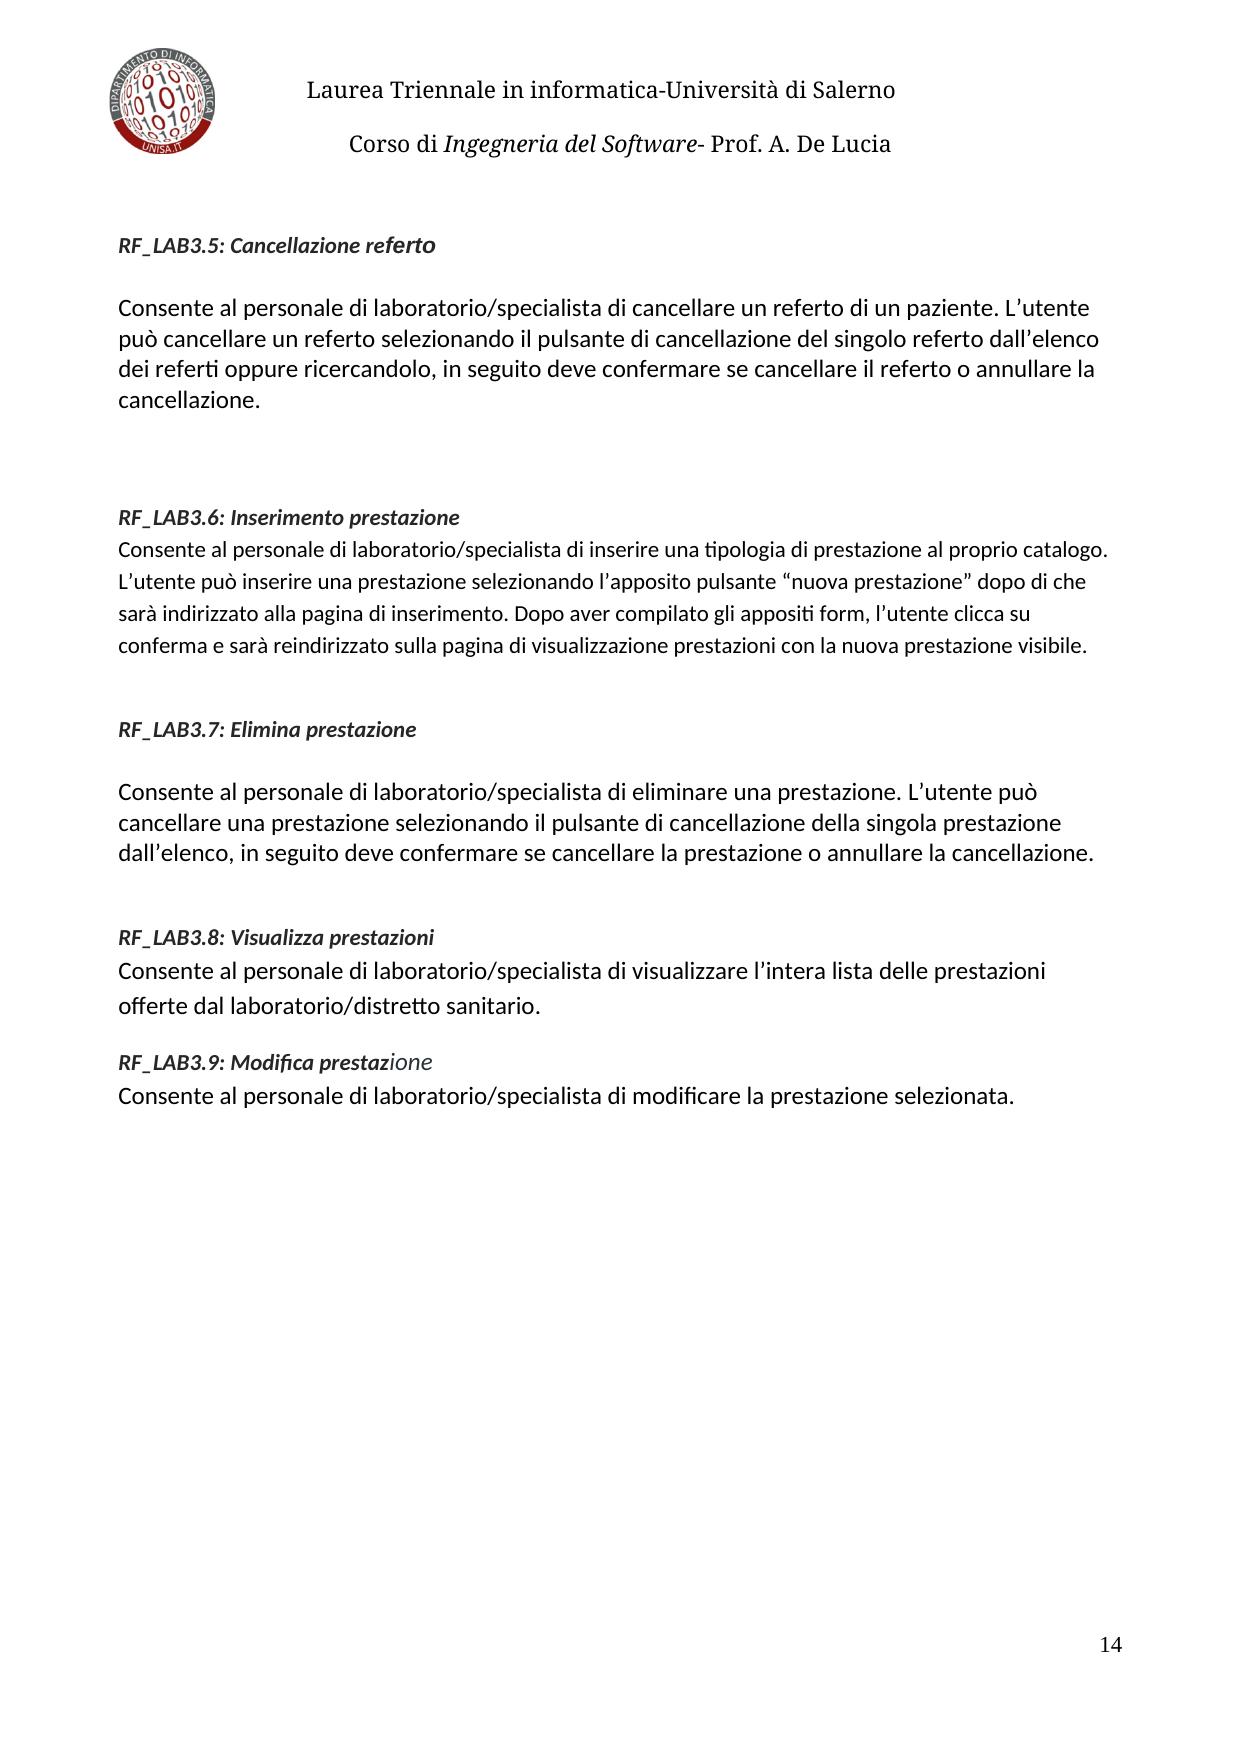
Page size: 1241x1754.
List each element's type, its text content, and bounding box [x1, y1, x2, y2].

subtitle RF_LAB3.8: Visualizza prestazioni [118, 923, 1122, 951]
text Consente al personale di laboratorio/specialista di inserire una tipologia di prestazione al proprio catalogo. L’utente può inserire una prestazione selezionando l’apposito pulsante “nuova prestazione” dopo di che sarà indirizzato alla pagina di inserimento. Dopo aver compilato gli appositi form, l’utente clicca su conferma e sarà reindirizzato sulla pagina di visualizzazione prestazioni con la nuova prestazione visibile. [118, 535, 1122, 659]
text Consente al personale di laboratorio/specialista di visualizzare l’intera lista delle prestazioni offerte dal laboratorio/distretto sanitario. [118, 955, 1122, 1021]
text Consente al personale di laboratorio/specialista di modificare la prestazione selezionata. [118, 1081, 1122, 1111]
picture [109, 48, 215, 154]
subtitle RF_LAB3.9: Modifica prestazione [118, 1046, 1122, 1076]
subtitle RF_LAB3.6: Inserimento prestazione [118, 503, 1122, 531]
subtitle RF_LAB3.7: Elimina prestazione [118, 683, 1122, 743]
text Consente al personale di laboratorio/specialista di cancellare un referto di un paziente. L’utente può cancellare un referto selezionando il pulsante di cancellazione del singolo referto dall’elenco dei referti oppure ricercandolo, in seguito deve confermare se cancellare il referto o annullare la cancellazione. [118, 292, 1122, 414]
subtitle RF_LAB3.5: Cancellazione referto [118, 231, 1122, 259]
text Consente al personale di laboratorio/specialista di eliminare una prestazione. L’utente può cancellare una prestazione selezionando il pulsante di cancellazione della singola prestazione dall’elenco, in seguito deve confermare se cancellare la prestazione o annullare la cancellazione. [118, 776, 1122, 894]
